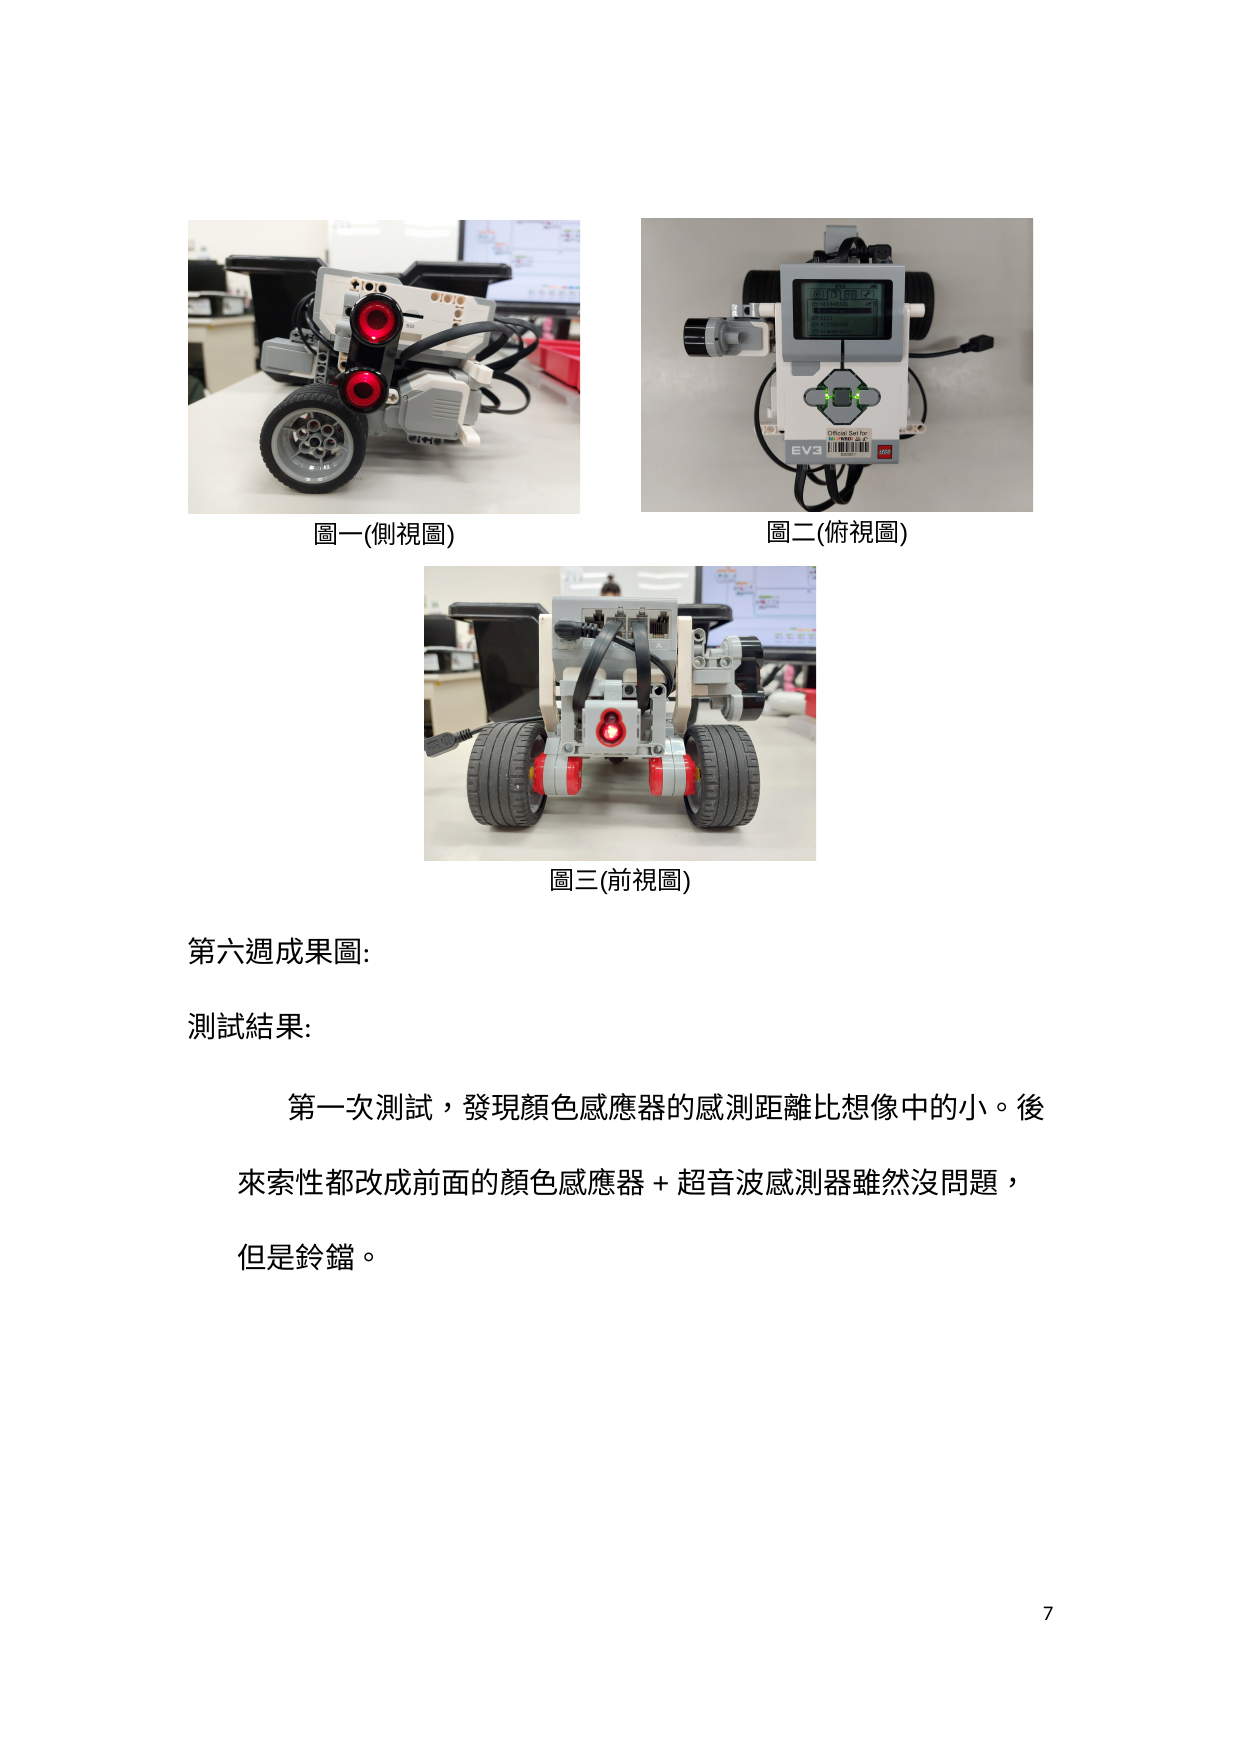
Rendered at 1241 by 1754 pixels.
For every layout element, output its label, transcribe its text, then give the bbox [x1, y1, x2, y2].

subtitle 測試結果: [187, 987, 1053, 1062]
picture [188, 220, 581, 514]
picture [641, 218, 1034, 512]
picture [424, 566, 817, 861]
text 第一次測試，發現顏色感應器的感測距離比想像中的小。後來索性都改成前面的顏色感應器 + 超音波感測器雖然沒問題，但是鈴鐺。 [237, 1069, 1053, 1294]
